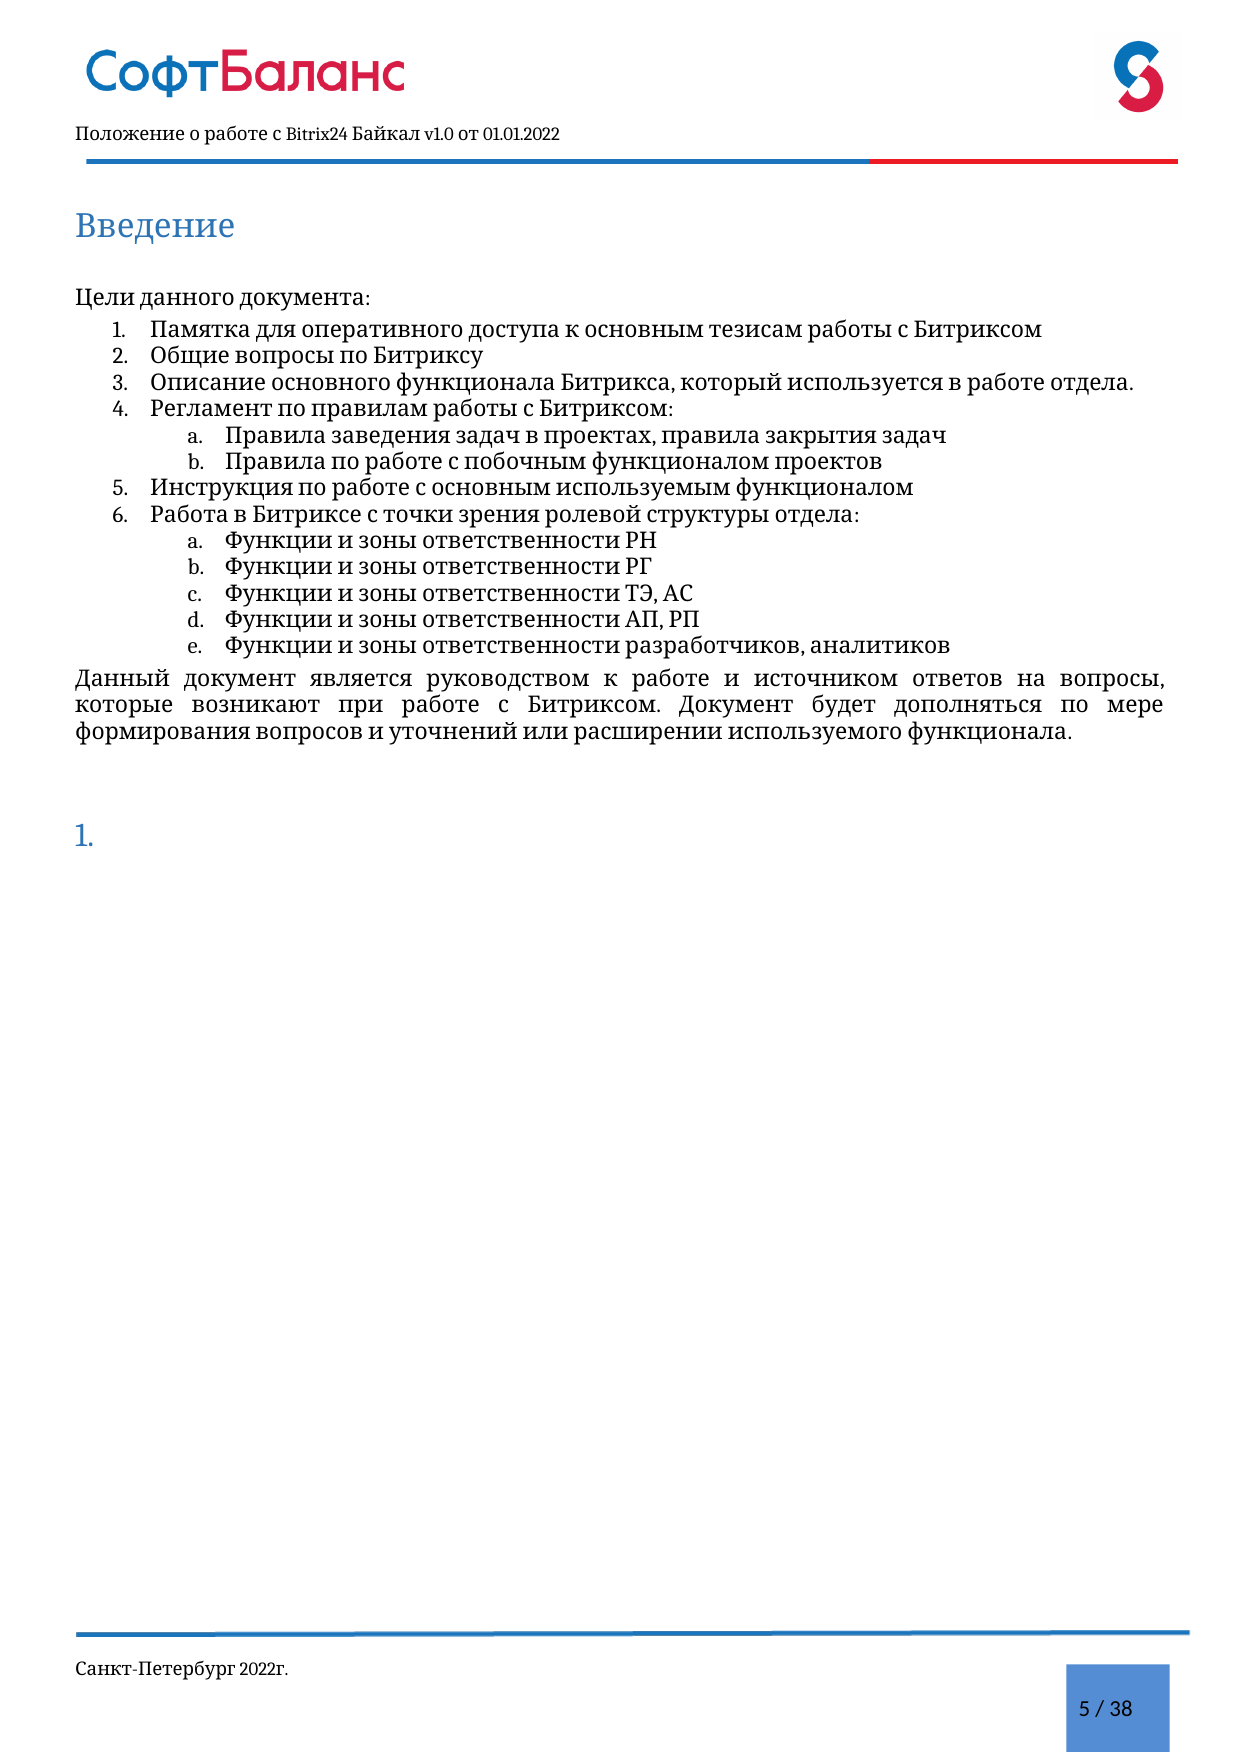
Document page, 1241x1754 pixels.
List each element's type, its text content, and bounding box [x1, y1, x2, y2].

text Цели данного документа: [75, 284, 1165, 311]
list Памятка для оперативного доступа к основным тезисам работы с Битриксом [112, 317, 1165, 343]
list Регламент по правилам работы с Битриксом: [112, 396, 1165, 422]
picture [1095, 32, 1183, 121]
list Правила по работе с побочным функционалом проектов [187, 449, 1165, 475]
list Функции и зоны ответственности ТЭ, АС [187, 581, 1165, 607]
list Функции и зоны ответственности РН [187, 528, 1165, 554]
list Описание основного функционала Битрикса, который используется в работе отдела. [112, 370, 1165, 396]
list Работа в Битриксе с точки зрения ролевой структуры отдела: [112, 501, 1165, 528]
picture [75, 1630, 1192, 1637]
list Правила заведения задач в проектах, правила закрытия задач [187, 422, 1165, 449]
text Данный документ является руководством к работе и источником ответов на вопросы, которые возникают при работе с Битриксом. Документ будет дополняться по мере формирования вопросов и уточнений или расширении используемого функционала. [75, 666, 1165, 745]
list Функции и зоны ответственности разработчиков, аналитиков [187, 633, 1165, 659]
list Функции и зоны ответственности РГ [187, 554, 1165, 581]
list Общие вопросы по Битриксу [112, 343, 1165, 370]
list Инструкция по работе с основным используемым функционалом [112, 475, 1165, 501]
text Введение [75, 207, 1165, 246]
picture [75, 39, 414, 108]
list Функции и зоны ответственности АП, РП [187, 607, 1165, 633]
